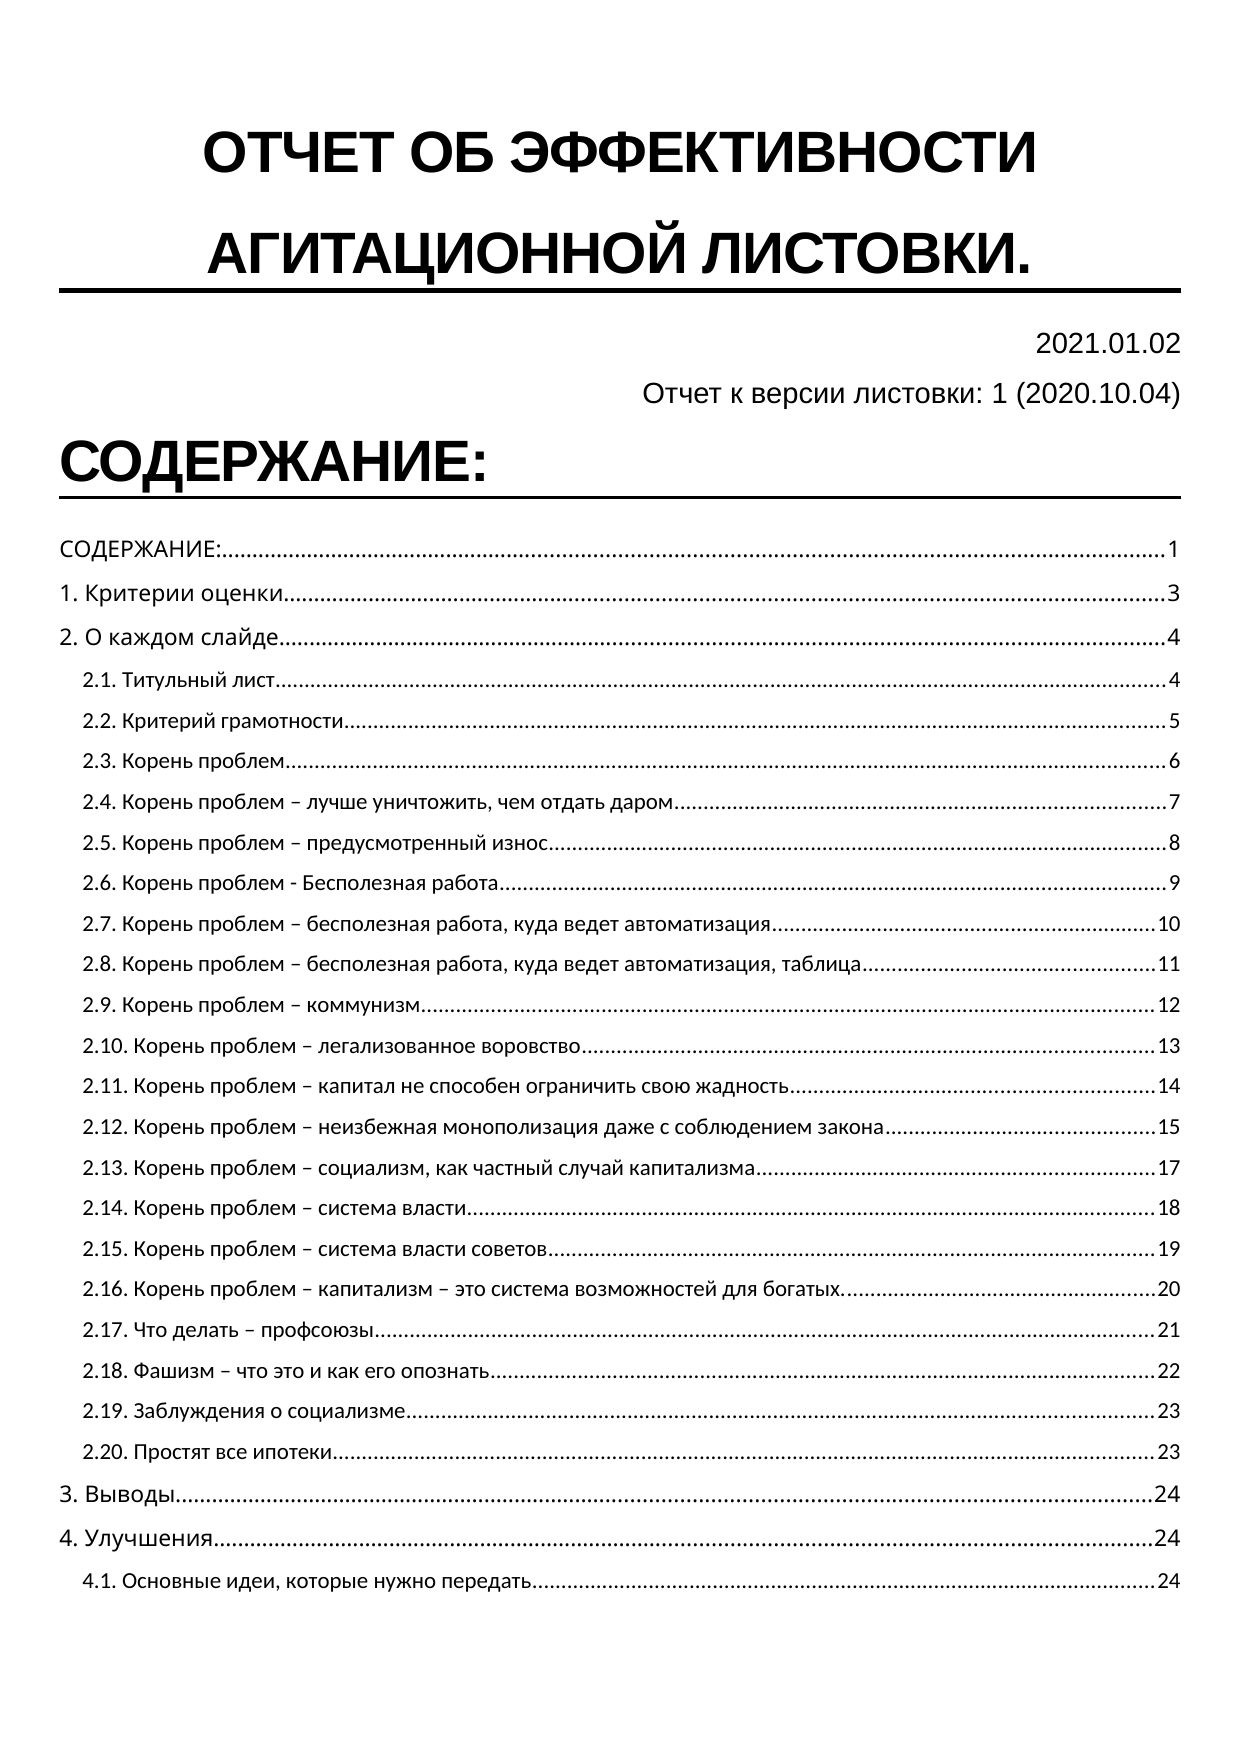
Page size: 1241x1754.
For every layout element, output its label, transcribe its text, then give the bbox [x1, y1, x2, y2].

text Отчет к версии листовки: 1 (2020.10.04) [59, 376, 1181, 410]
text 2.10. Корень проблем – легализованное воровство 13 [82, 1031, 1181, 1059]
text 2.19. Заблуждения о социализме 23 [82, 1396, 1181, 1424]
text 2.7. Корень проблем – бесполезная работа, куда ведет автоматизация 10 [82, 909, 1181, 937]
text 2.12. Корень проблем – неизбежная монополизация даже с соблюдением закона 15 [82, 1112, 1181, 1140]
text 2.4. Корень проблем – лучше уничтожить, чем отдать даром 7 [82, 787, 1181, 815]
text 2. О каждом слайде 4 [59, 621, 1181, 652]
text 2.3. Корень проблем 6 [82, 746, 1181, 774]
text 2.14. Корень проблем – система власти 18 [82, 1193, 1181, 1221]
text 2.16. Корень проблем – капитализм – это система возможностей для богатых. 20 [82, 1274, 1181, 1302]
text 2.20. Простят все ипотеки 23 [82, 1437, 1181, 1465]
text 2.18. Фашизм – что это и как его опознать 22 [82, 1356, 1181, 1384]
text ОТЧЕТ ОБ ЭФФЕКТИВНОСТИ АГИТАЦИОННОЙ ЛИСТОВКИ. [59, 118, 1181, 288]
text 2.17. Что делать – профсоюзы 21 [82, 1315, 1181, 1343]
text 2.15. Корень проблем – система власти советов 19 [82, 1234, 1181, 1262]
text 2.11. Корень проблем – капитал не способен ограничить свою жадность 14 [82, 1071, 1181, 1099]
text 2.5. Корень проблем – предусмотренный износ 8 [82, 828, 1181, 856]
text 2.2. Критерий грамотности 5 [82, 706, 1181, 734]
text 2021.01.02 [59, 326, 1181, 360]
list СОДЕРЖАНИЕ: [59, 427, 1181, 496]
text 4. Улучшения 24 [59, 1522, 1181, 1553]
text 3. Выводы 24 [59, 1478, 1181, 1509]
text 4.1. Основные идеи, которые нужно передать 24 [82, 1566, 1181, 1594]
text СОДЕРЖАНИЕ: 1 [59, 533, 1181, 564]
text 2.13. Корень проблем – социализм, как частный случай капитализма 17 [82, 1153, 1181, 1181]
text 1. Критерии оценки 3 [59, 577, 1181, 608]
text 2.9. Корень проблем – коммунизм 12 [82, 990, 1181, 1018]
text 2.1. Титульный лист 4 [82, 665, 1181, 693]
text 2.6. Корень проблем - Бесполезная работа 9 [82, 868, 1181, 896]
text 2.8. Корень проблем – бесполезная работа, куда ведет автоматизация, таблица 11 [82, 949, 1181, 977]
